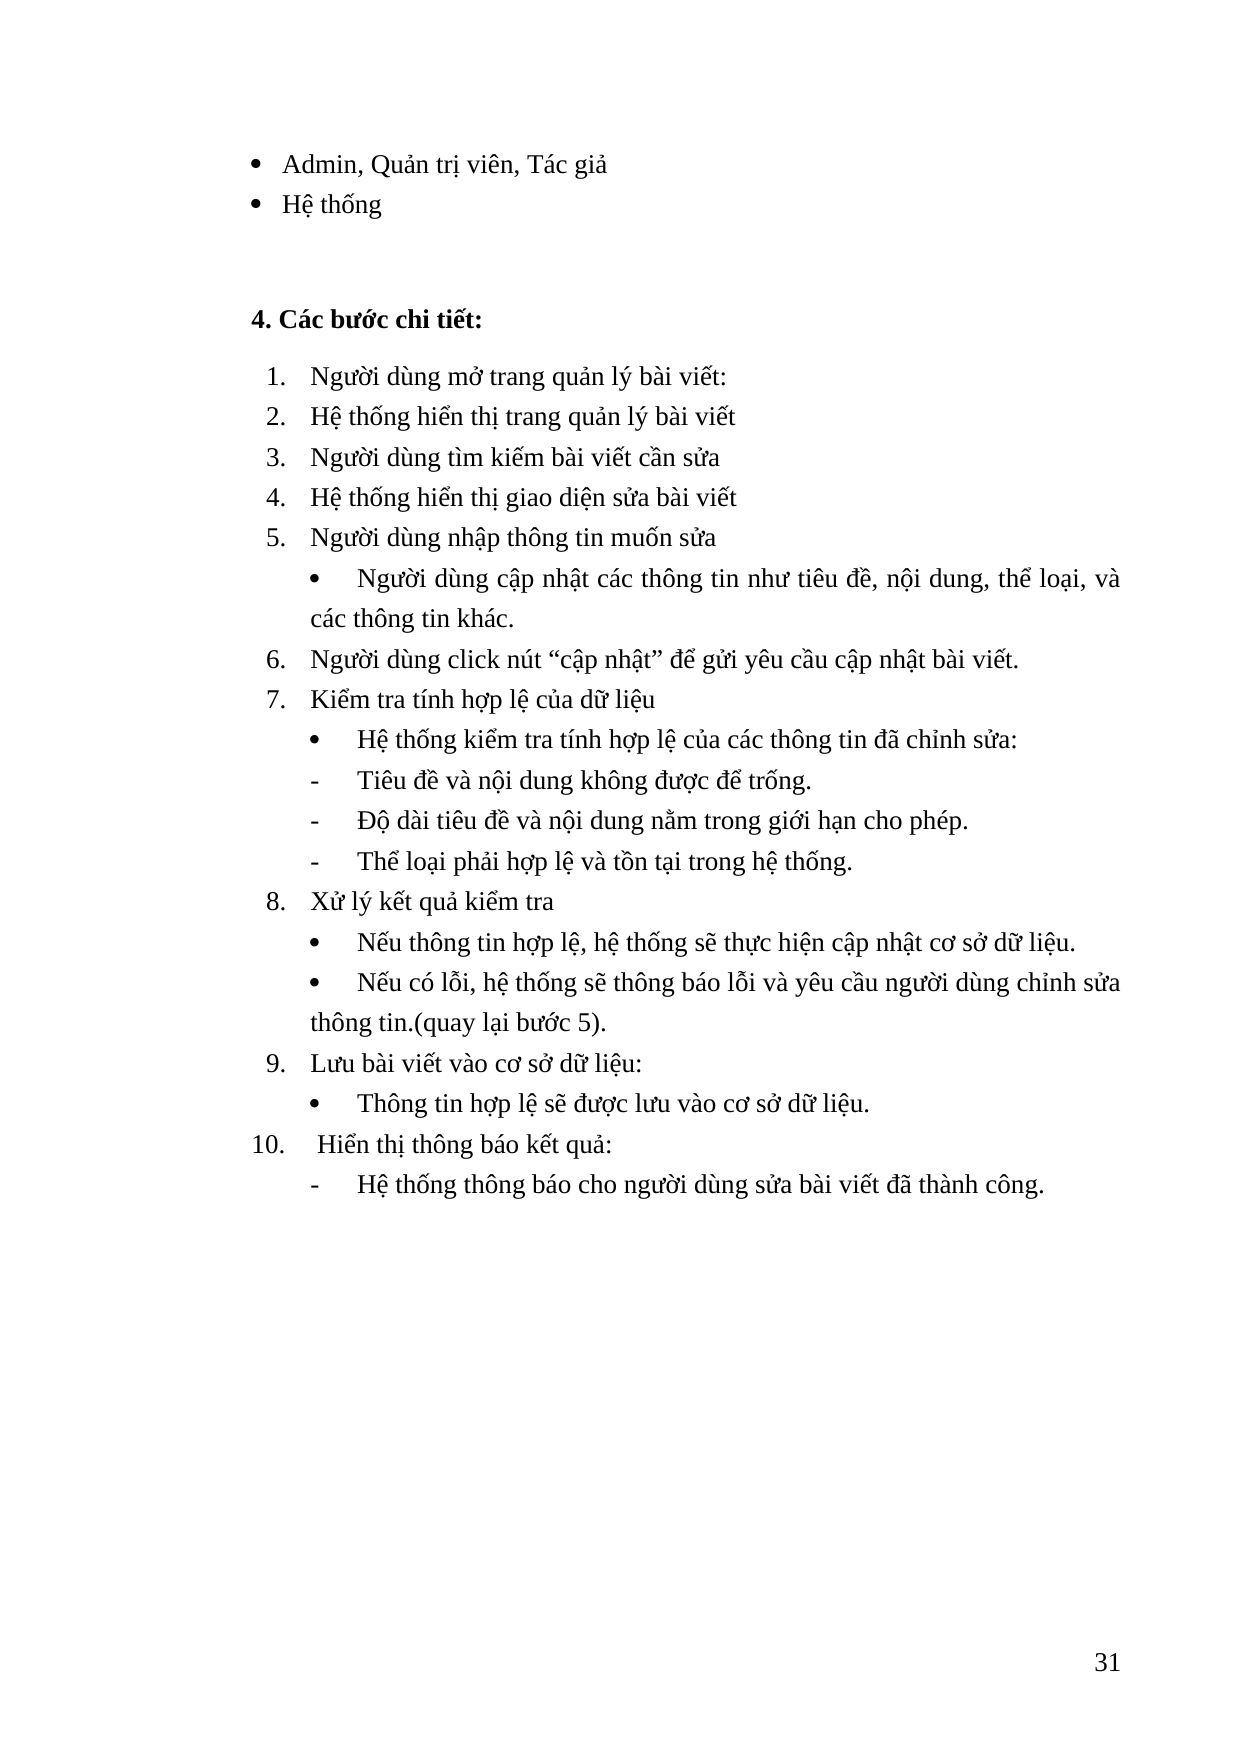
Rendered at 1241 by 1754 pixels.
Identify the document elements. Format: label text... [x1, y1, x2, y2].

list Người dùng cập nhật các thông tin như tiêu đề, nội dung, thể loại, và các thông tin khác. [310, 562, 1122, 633]
list Hiển thị thông báo kết quả: [251, 1128, 1122, 1159]
list Hệ thống hiển thị trang quản lý bài viết [266, 400, 1122, 431]
list Tiêu đề và nội dung không được để trống. [282, 764, 1122, 795]
list Người dùng tìm kiếm bài viết cần sửa [266, 441, 1122, 472]
list Nếu thông tin hợp lệ, hệ thống sẽ thực hiện cập nhật cơ sở dữ liệu. [282, 926, 1122, 957]
list Hệ thống kiểm tra tính hợp lệ của các thông tin đã chỉnh sửa: [310, 723, 1122, 755]
list Thông tin hợp lệ sẽ được lưu vào cơ sở dữ liệu. [282, 1087, 1122, 1118]
list Độ dài tiêu đề và nội dung nằm trong giới hạn cho phép. [282, 804, 1122, 836]
list Nếu có lỗi, hệ thống sẽ thông báo lỗi và yêu cầu người dùng chỉnh sửa thông tin.(quay lại bước 5). [310, 966, 1122, 1038]
list Hệ thống [251, 188, 1122, 219]
list Kiểm tra tính hợp lệ của dữ liệu [266, 683, 1122, 714]
list Hệ thống thông báo cho người dùng sửa bài viết đã thành công. [282, 1168, 1122, 1199]
list Người dùng click nút “cập nhật” để gửi yêu cầu cập nhật bài viết. [266, 643, 1122, 674]
list Thể loại phải hợp lệ và tồn tại trong hệ thống. [282, 845, 1122, 876]
list Người dùng mở trang quản lý bài viết: [266, 360, 1122, 391]
text 4. Các bước chi tiết: [207, 303, 1122, 334]
list Người dùng nhập thông tin muốn sửa [266, 521, 1122, 553]
list Xử lý kết quả kiểm tra [266, 885, 1122, 916]
list Hệ thống hiển thị giao diện sửa bài viết [266, 481, 1122, 512]
list Admin, Quản trị viên, Tác giả [251, 148, 1122, 179]
list Lưu bài viết vào cơ sở dữ liệu: [266, 1047, 1122, 1078]
